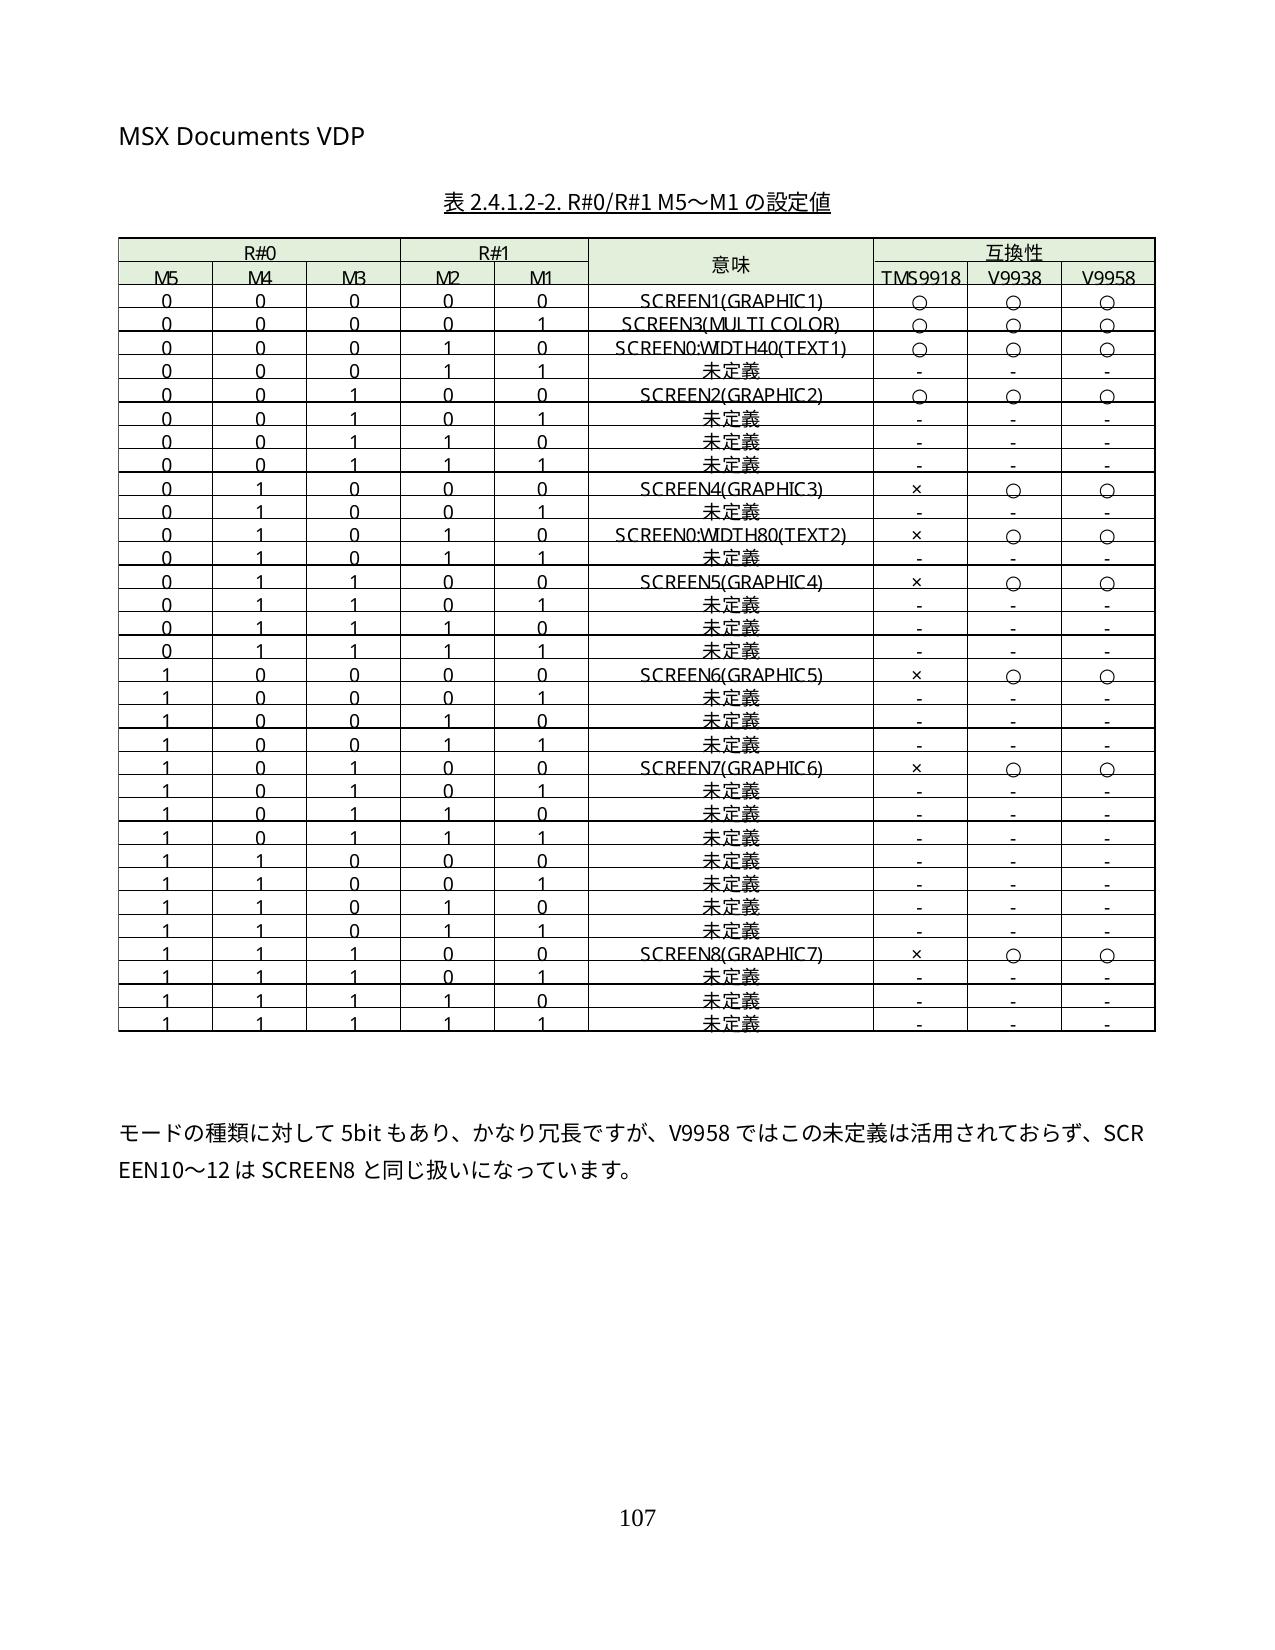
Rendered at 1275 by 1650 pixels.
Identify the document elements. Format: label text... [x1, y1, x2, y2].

text 表2.4.1.2-2. R#0/R#1 M5～M1 の設定値 [118, 185, 1157, 216]
text モードの種類に対して 5bit もあり、かなり冗長ですが、V9958 ではこの未定義は活用されておらず、SCREEN10～12は SCREEN8 と同じ扱いになっています。 [118, 1116, 1157, 1185]
